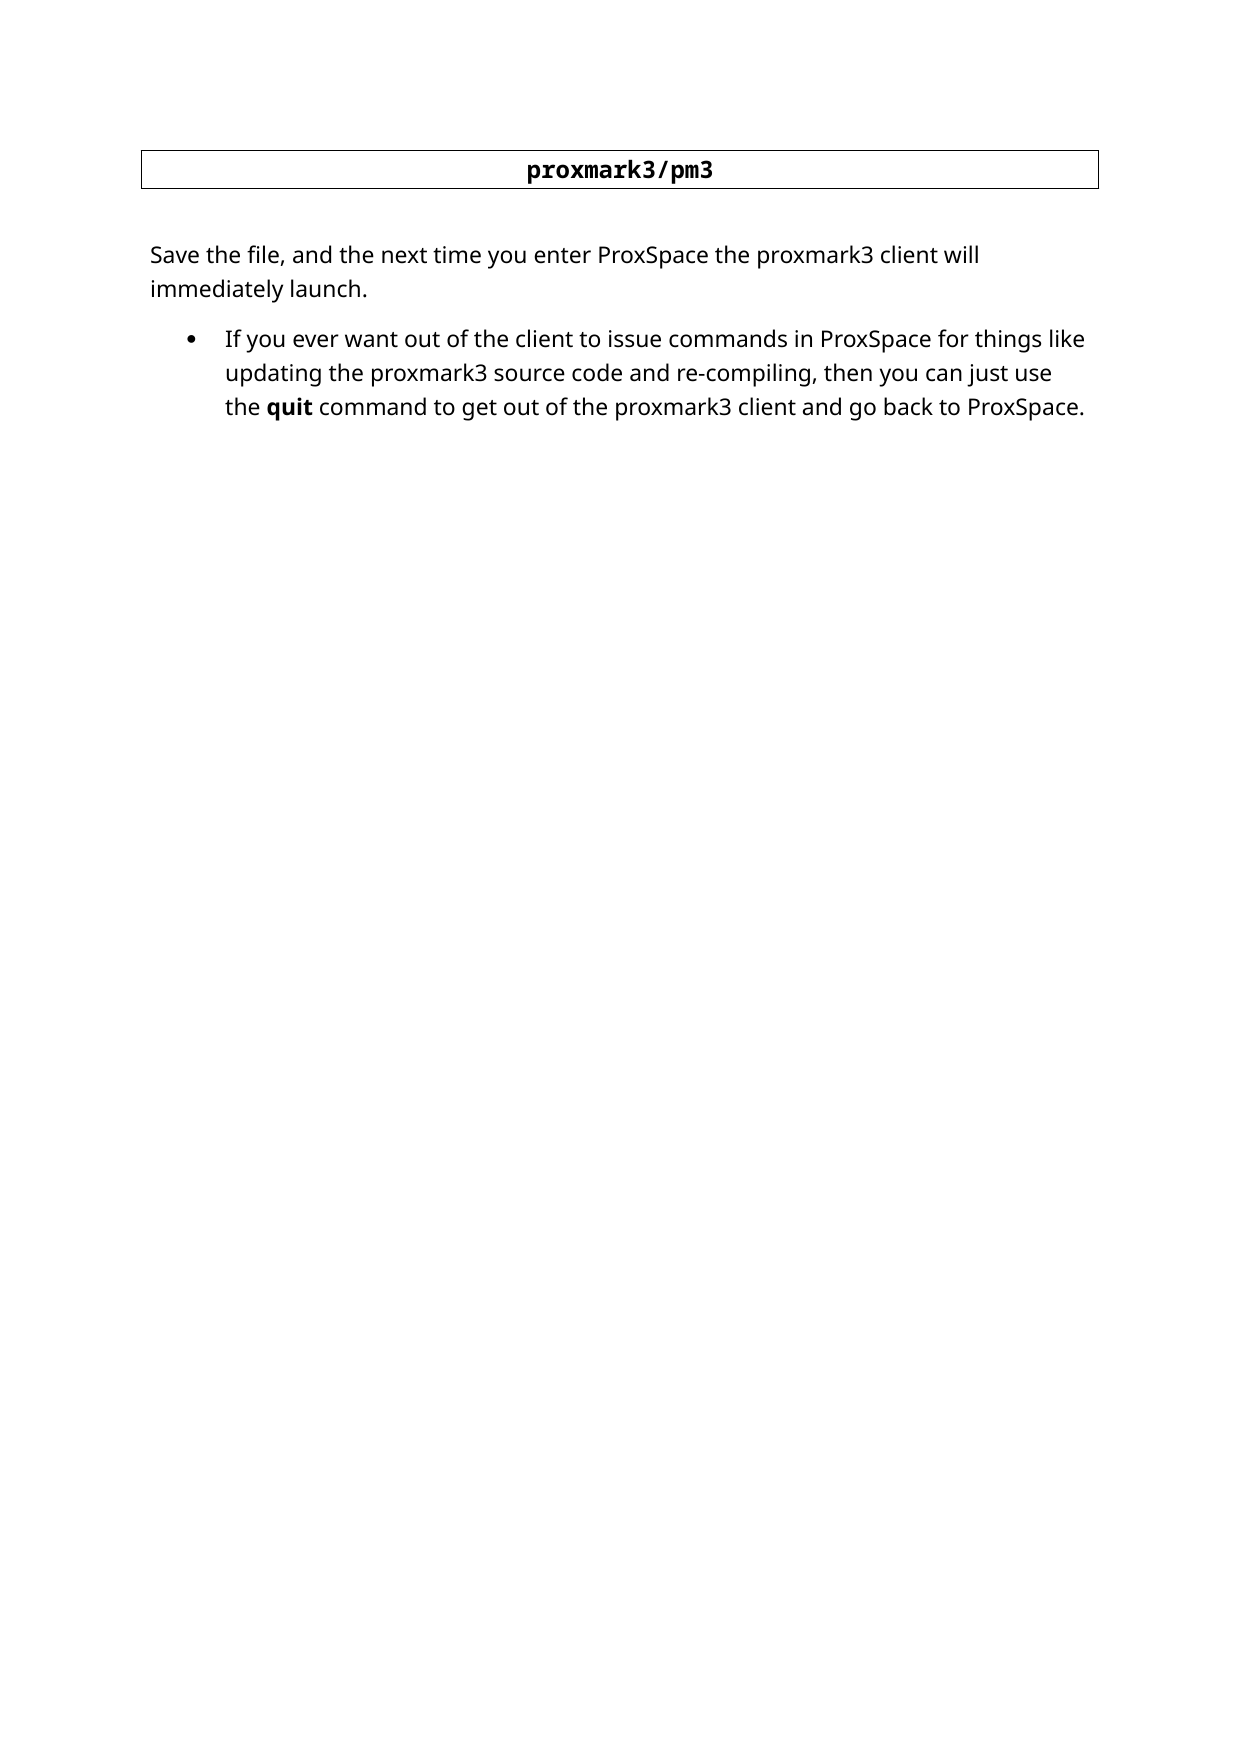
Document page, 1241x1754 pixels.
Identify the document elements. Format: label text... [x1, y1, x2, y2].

list If you ever want out of the client to issue commands in ProxSpace for things like updating the proxmark3 source code and re-compiling, then you can just use the quit command to get out of the proxmark3 client and go back to ProxSpace. [187, 323, 1090, 422]
text proxmark3/pm3 [142, 151, 1098, 188]
text Save the file, and the next time you enter ProxSpace the proxmark3 client will immediately launch. [150, 239, 1090, 304]
